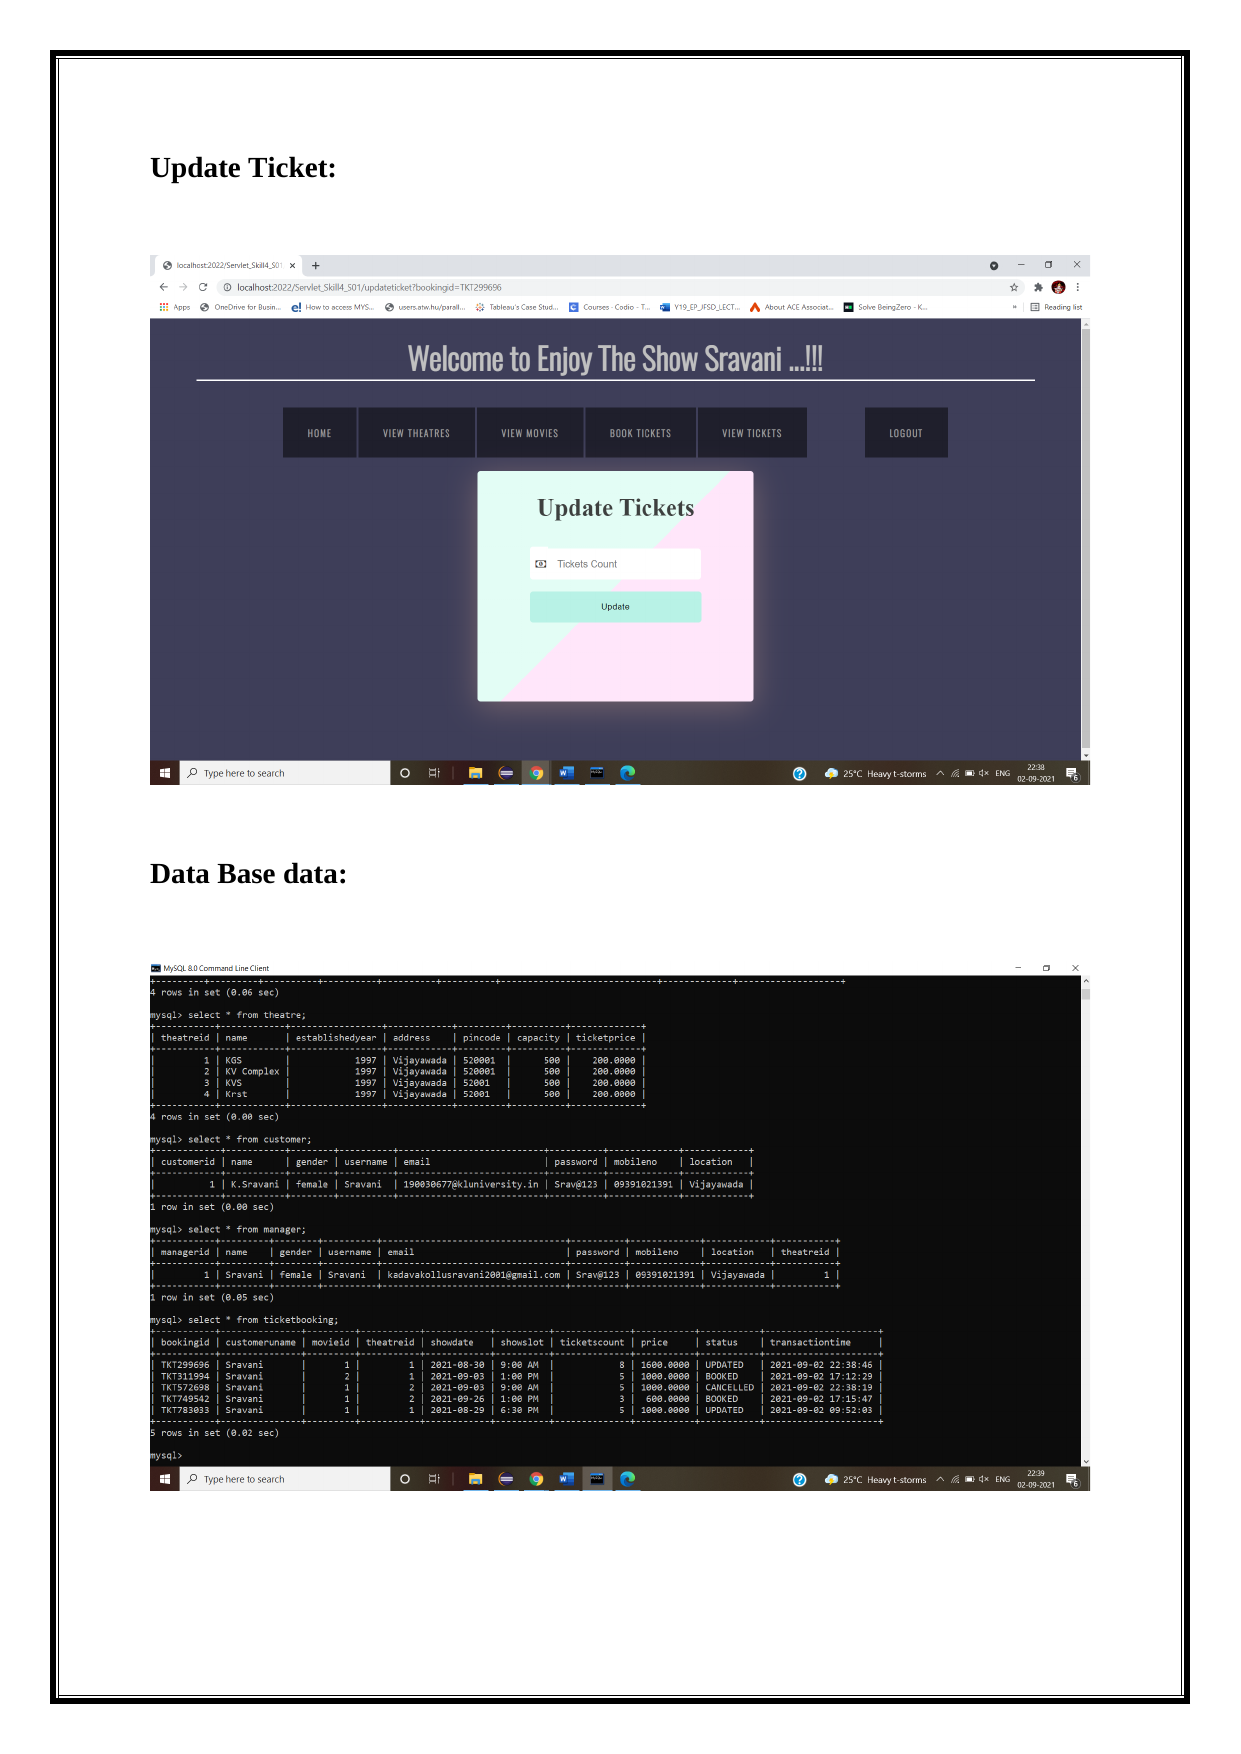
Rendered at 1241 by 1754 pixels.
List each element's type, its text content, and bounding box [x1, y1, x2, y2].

picture [150, 961, 1091, 1491]
text Data Base data: [150, 856, 1090, 890]
text Update Ticket: [150, 150, 1090, 183]
picture [150, 255, 1091, 785]
